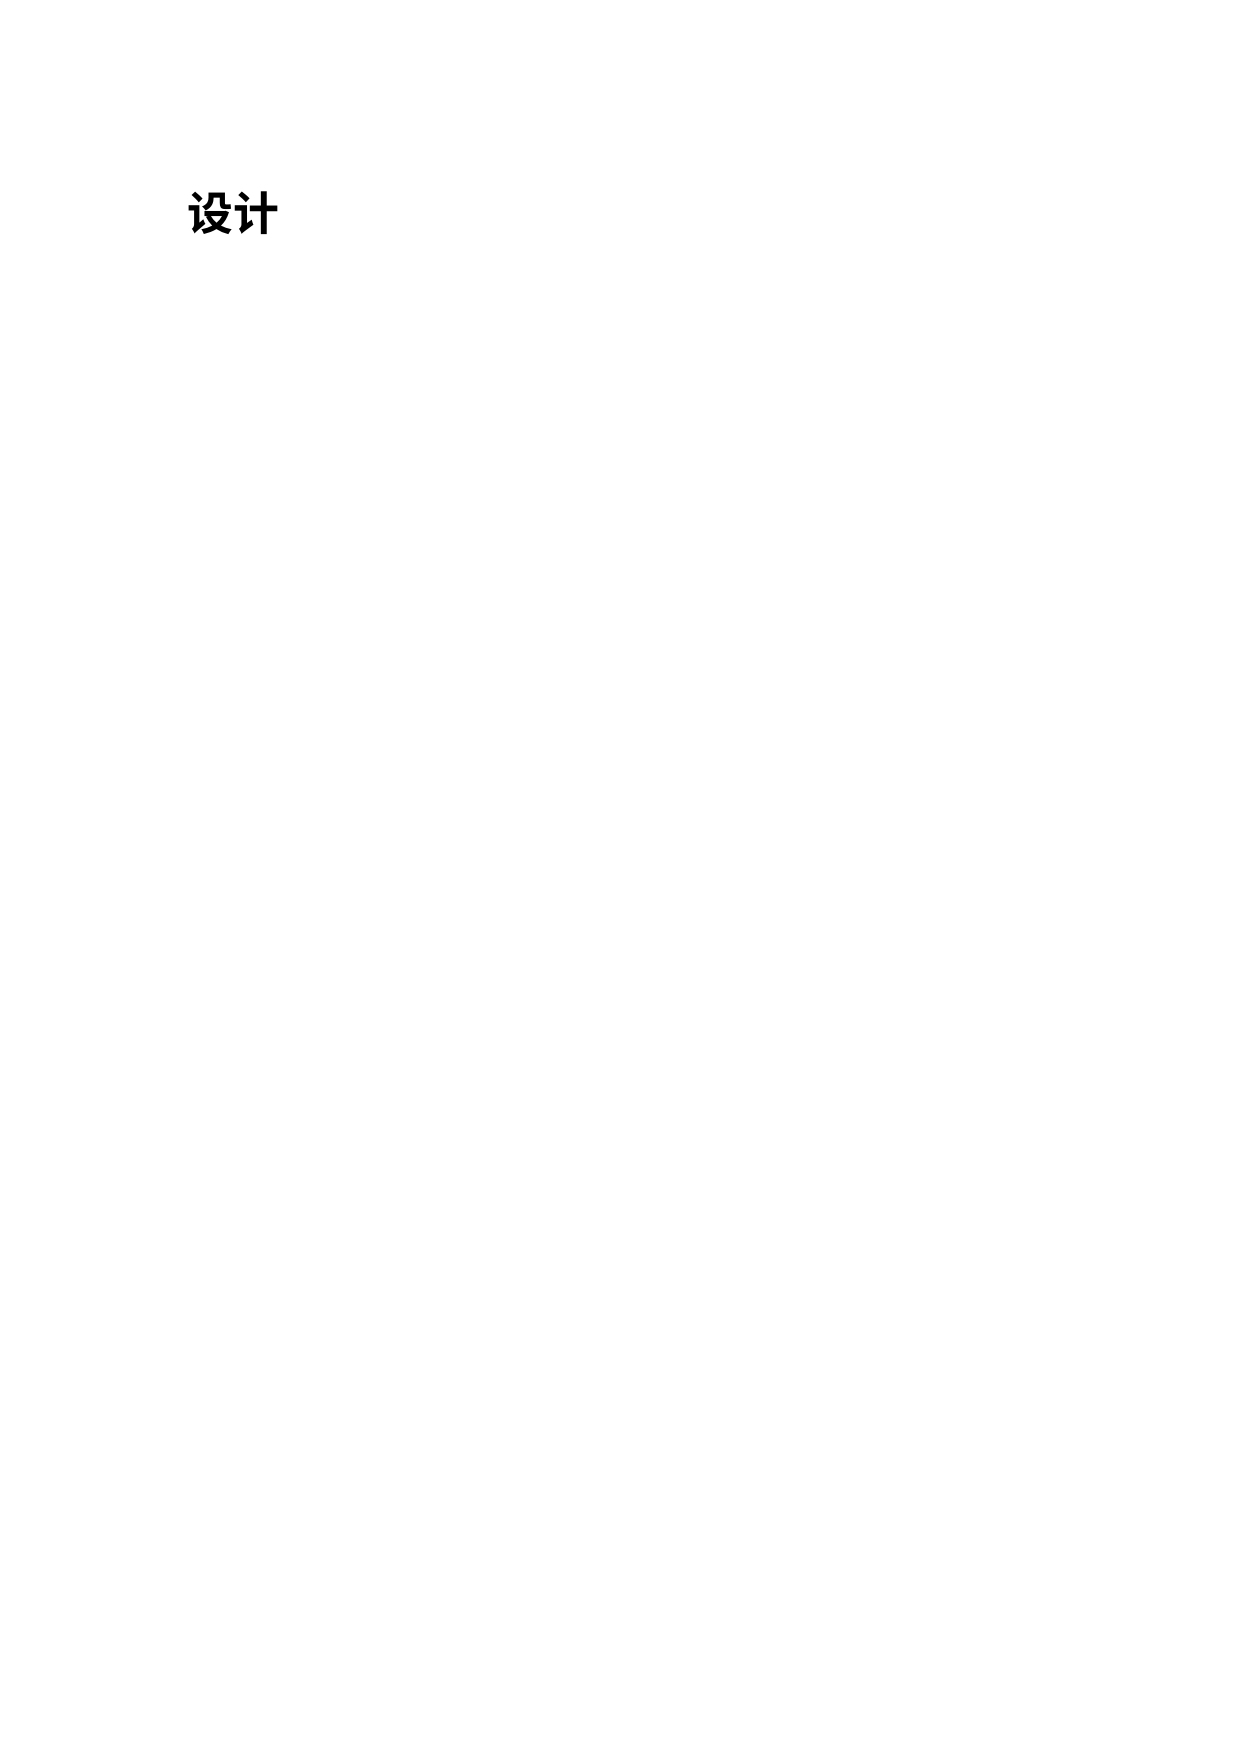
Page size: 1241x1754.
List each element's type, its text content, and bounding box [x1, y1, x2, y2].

subtitle 设计 [187, 162, 1053, 259]
